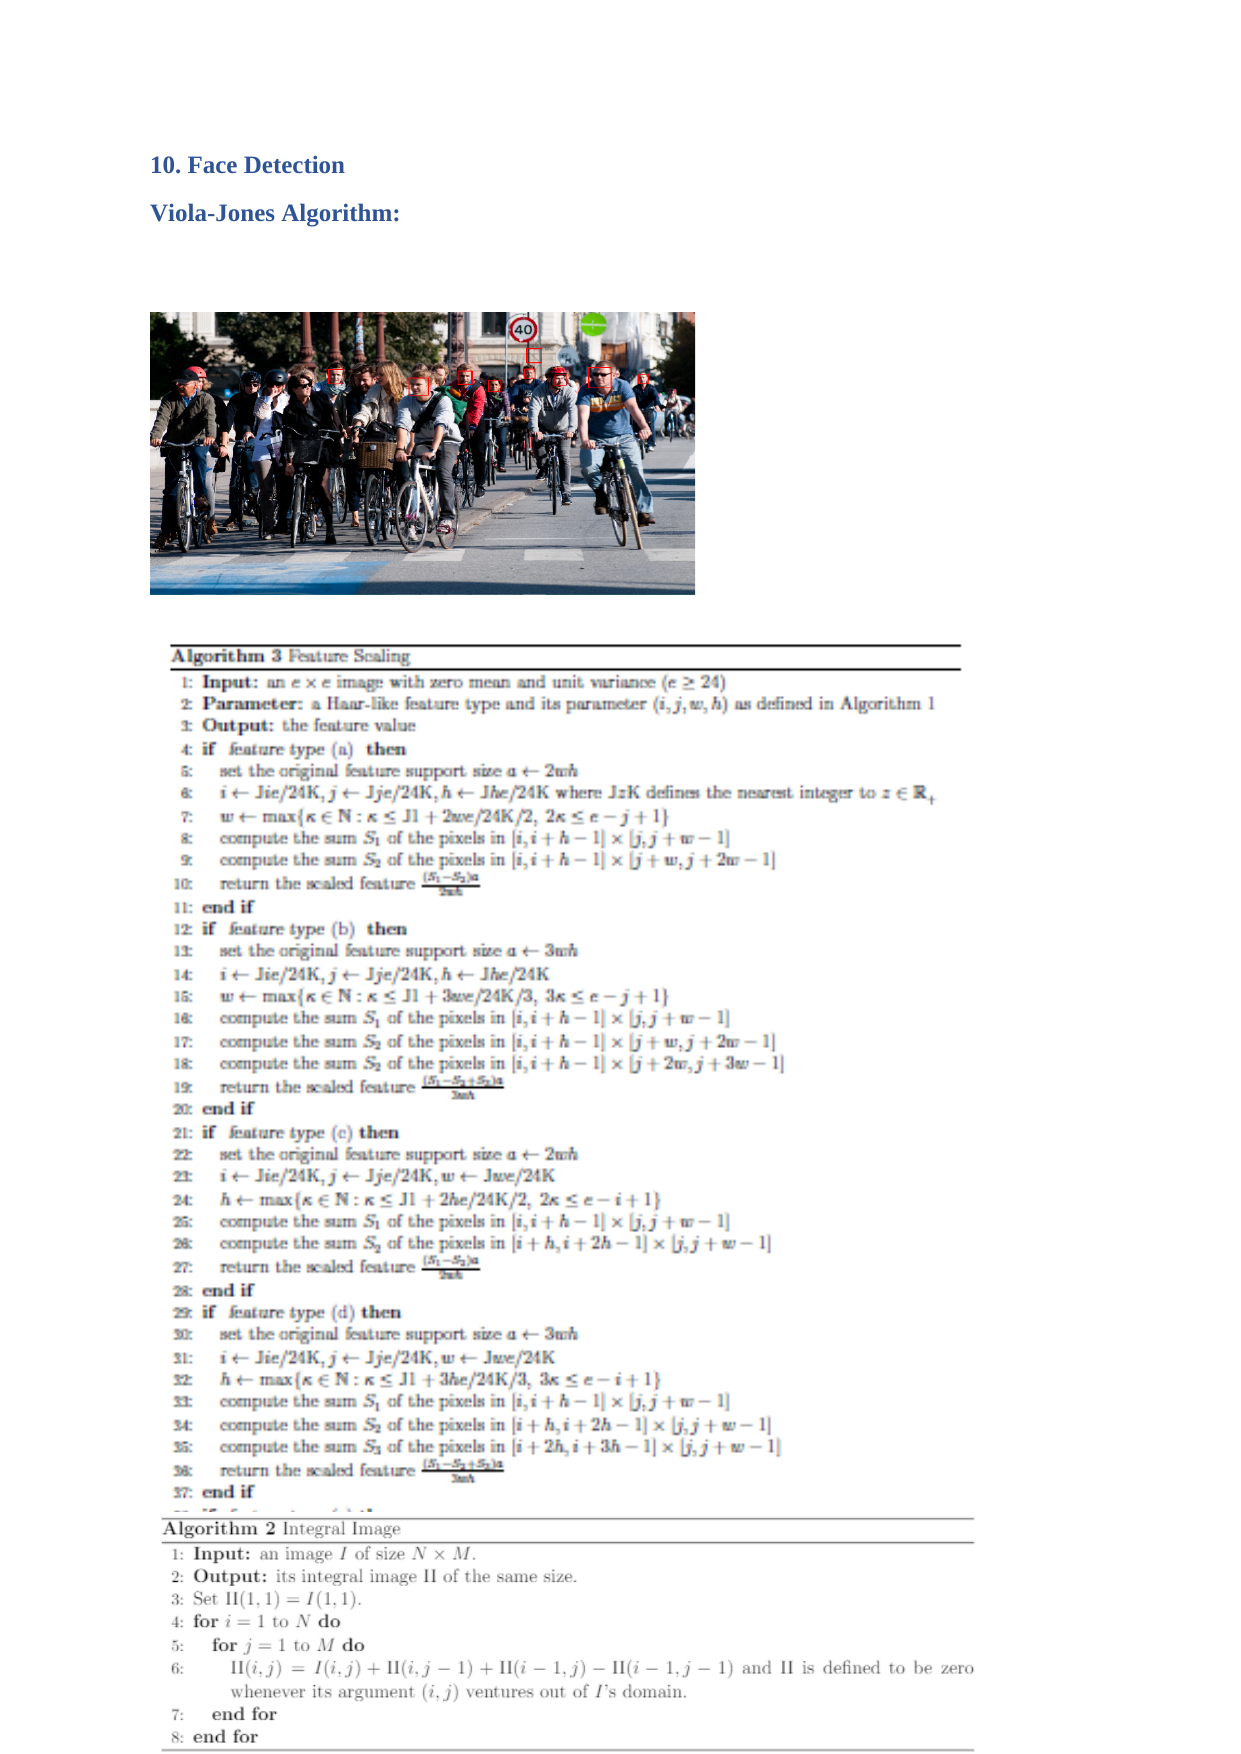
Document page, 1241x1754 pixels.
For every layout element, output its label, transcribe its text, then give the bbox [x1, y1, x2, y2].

text Viola-Jones Algorithm: [150, 198, 1090, 226]
picture [150, 312, 696, 595]
picture [157, 618, 992, 1754]
text 10. Face Detection [150, 150, 1090, 179]
